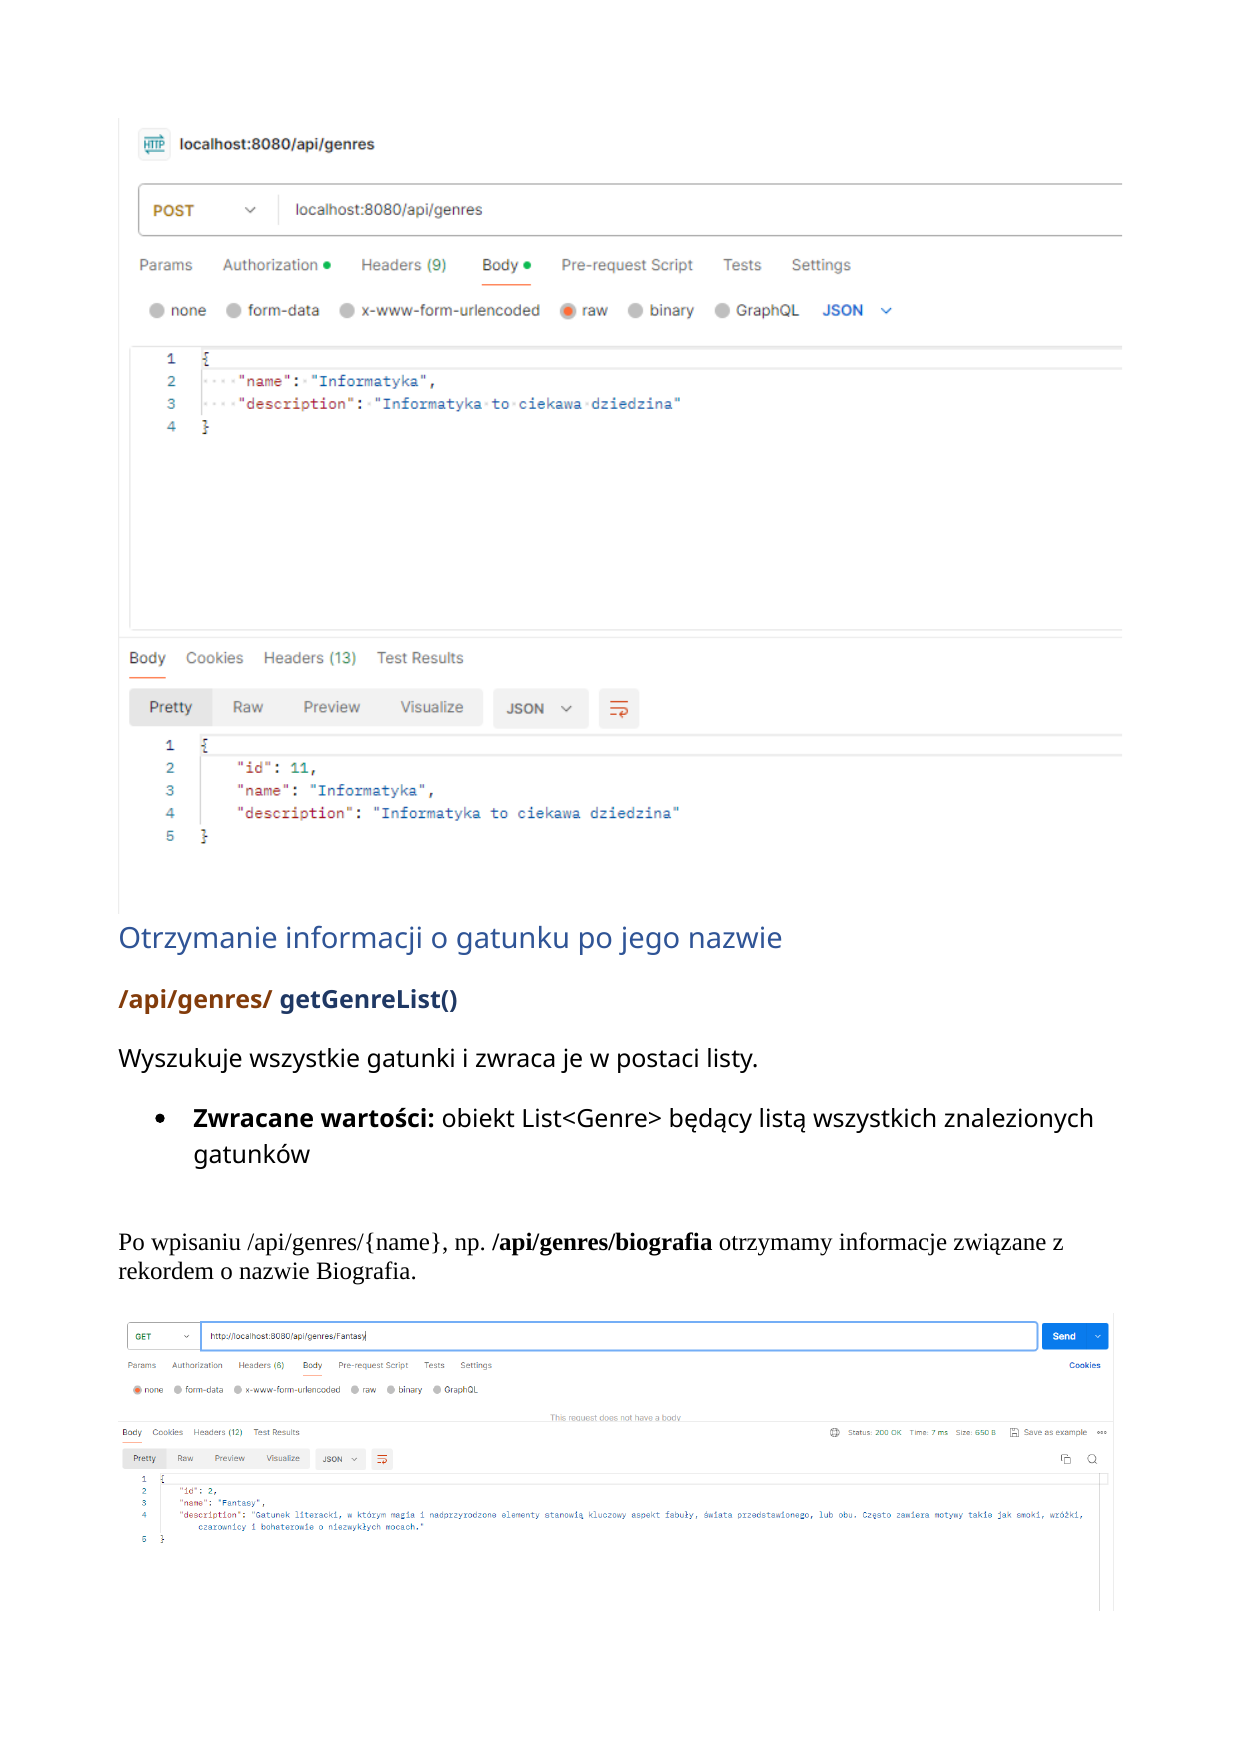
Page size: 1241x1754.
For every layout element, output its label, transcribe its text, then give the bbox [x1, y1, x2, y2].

subtitle Otrzymanie informacji o gatunku po jego nazwie [118, 917, 1122, 957]
picture [118, 1313, 1123, 1611]
text Wyszukuje wszystkie gatunki i zwraca je w postaci listy. [118, 1041, 1122, 1075]
picture [118, 118, 1123, 914]
text /api/genres/ getGenreList() [118, 982, 1122, 1016]
text Po wpisaniu /api/genres/{name}, np. /api/genres/biografia otrzymamy informacje związane z rekordem o nazwie Biografia. [118, 1227, 1122, 1285]
list Zwracane wartości: obiekt List<Genre> będący listą wszystkich znalezionych gatunków [156, 1100, 1122, 1171]
